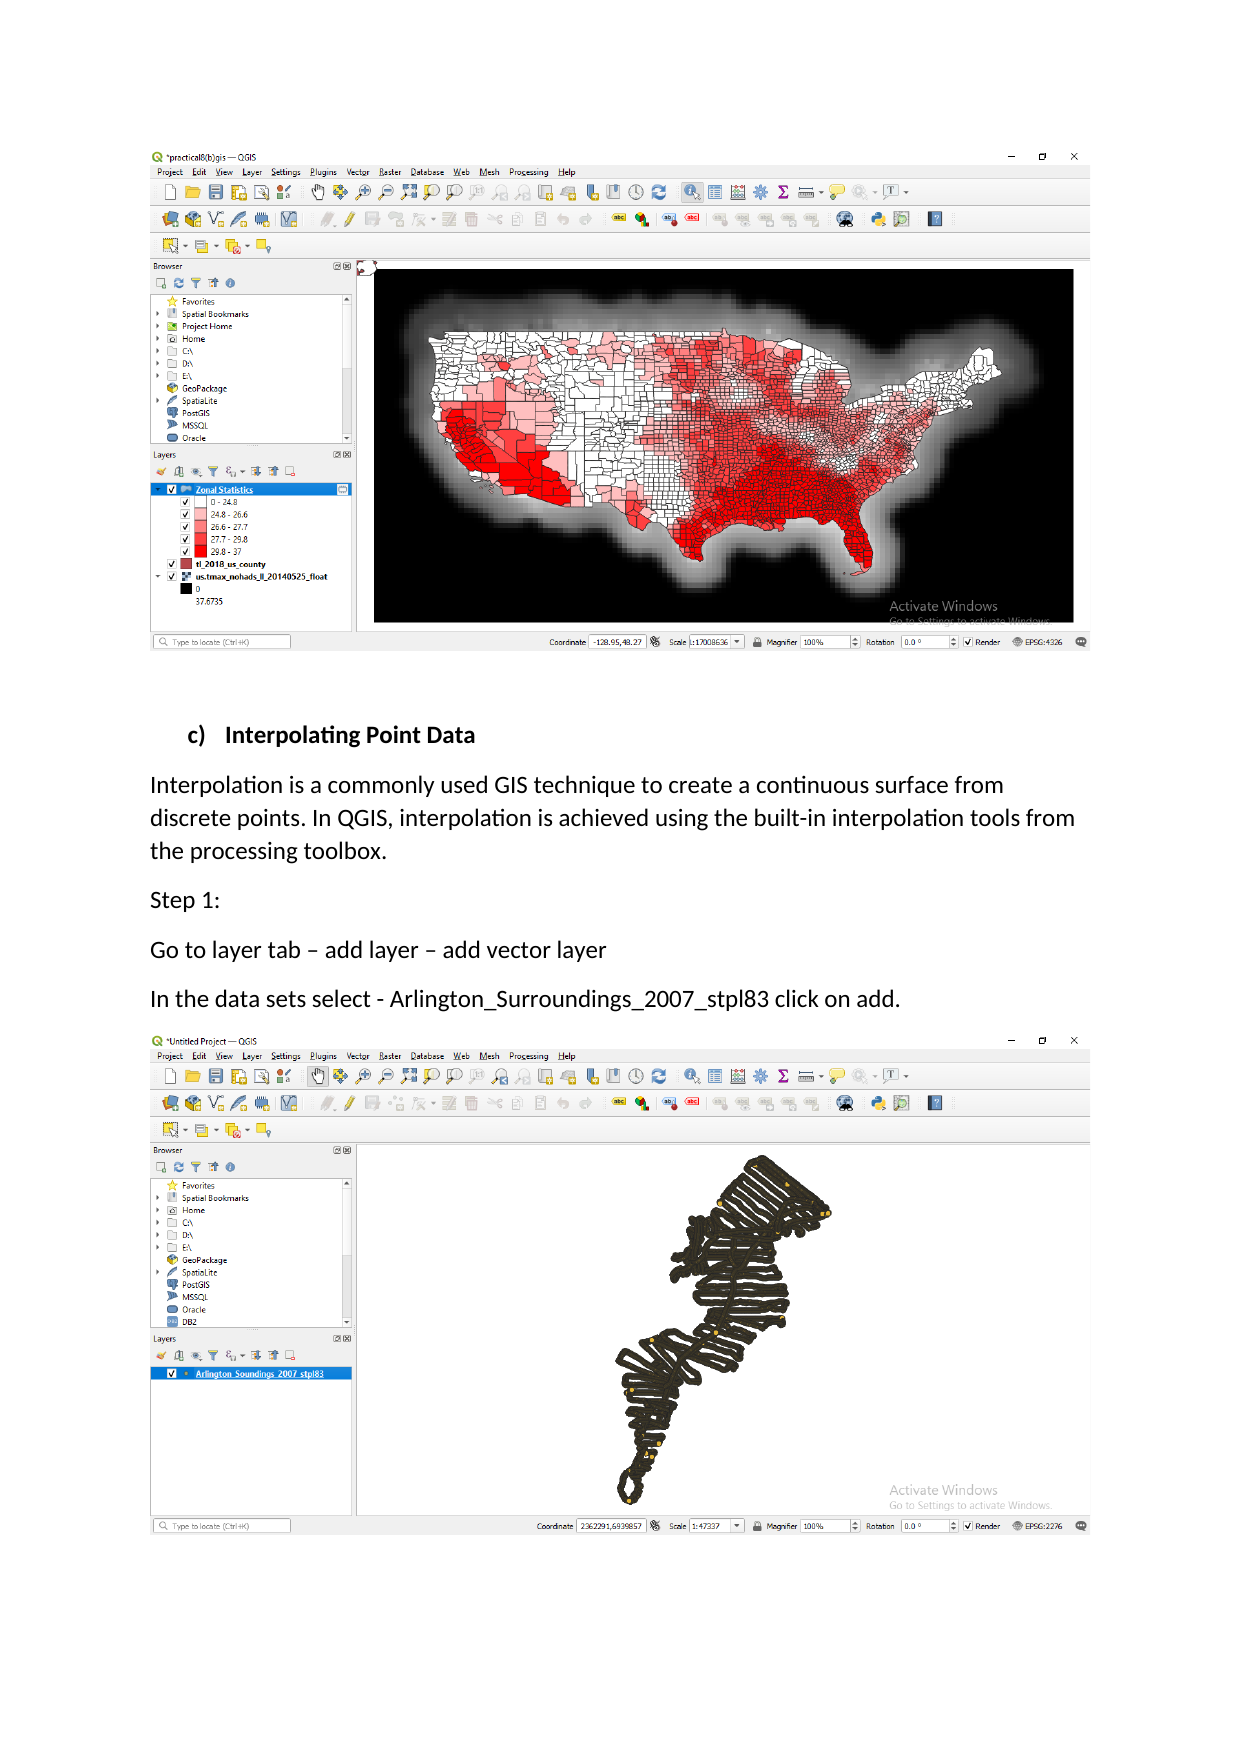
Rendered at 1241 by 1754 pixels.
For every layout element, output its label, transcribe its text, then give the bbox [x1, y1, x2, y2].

text Interpolation is a commonly used GIS technique to create a continuous surface from discrete points. In QGIS, interpolation is achieved using the built-in interpolation tools from the processing toolbox. [150, 769, 1090, 865]
text In the data sets select - Arlington_Surroundings_2007_stpl83 click on add. [150, 984, 1090, 1014]
picture [150, 1033, 1091, 1535]
picture [150, 150, 1091, 651]
list Interpolating Point Data [187, 719, 1090, 750]
text Step 1: [150, 884, 1090, 915]
text Go to layer tab – add layer – add vector layer [150, 934, 1090, 964]
